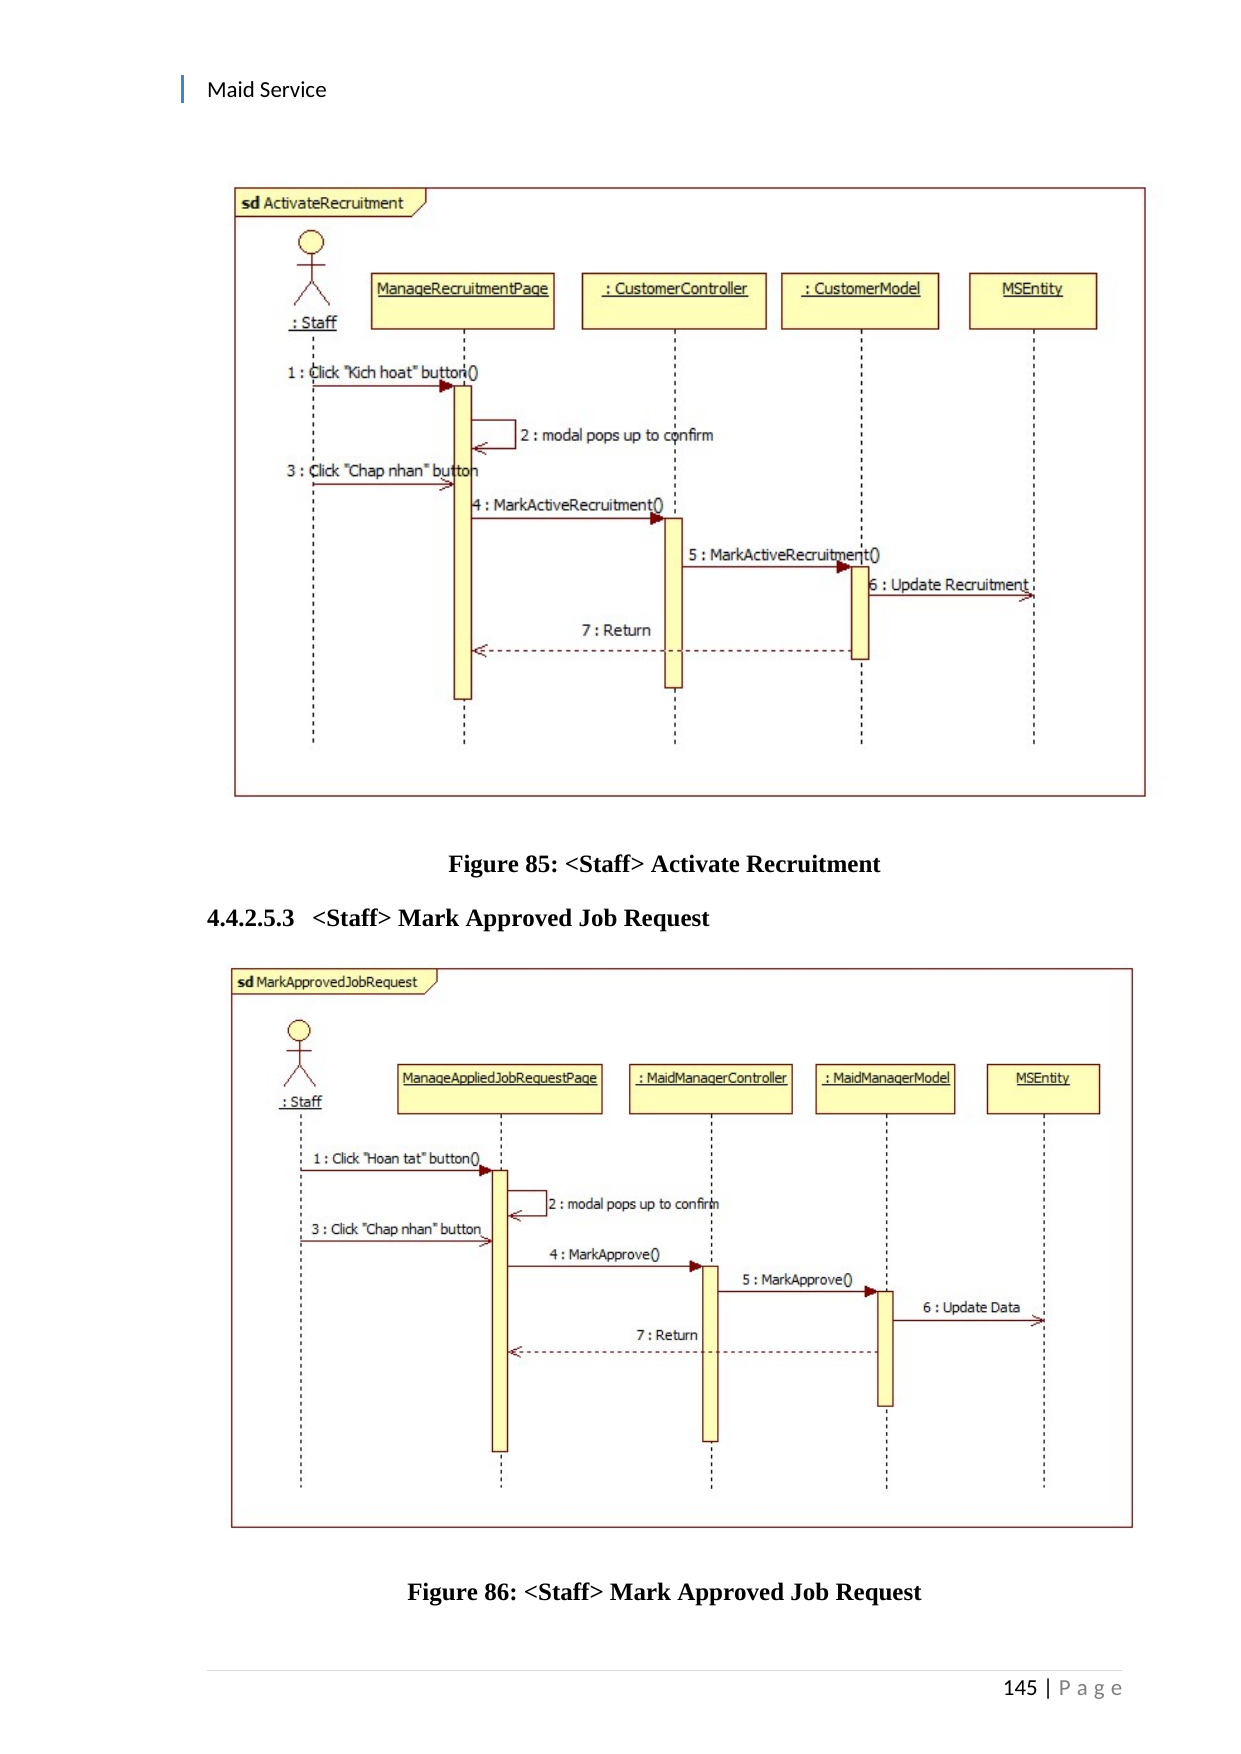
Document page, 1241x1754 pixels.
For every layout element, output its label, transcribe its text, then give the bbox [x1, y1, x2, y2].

picture [206, 160, 1173, 824]
subtitle <Staff> Mark Approved Job Request [207, 903, 1122, 932]
picture [206, 944, 1157, 1552]
